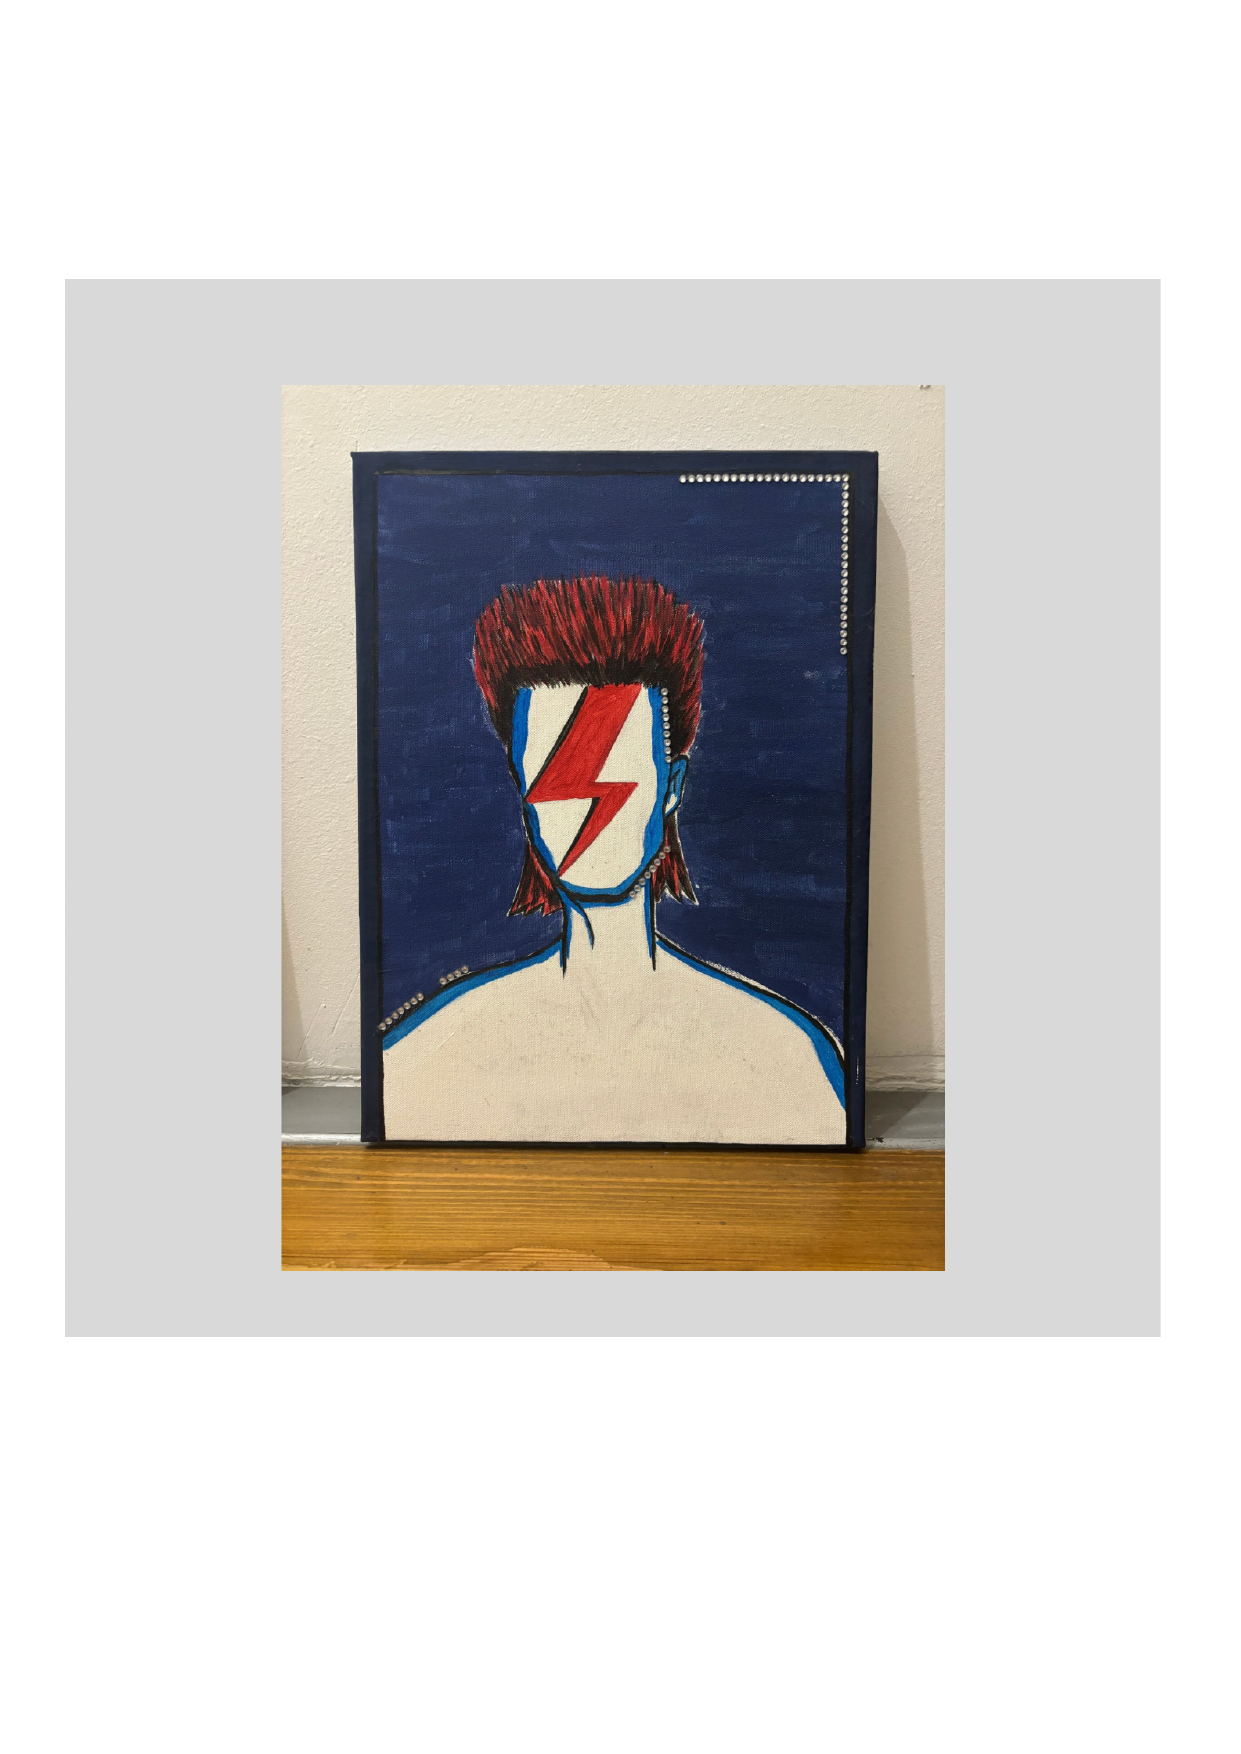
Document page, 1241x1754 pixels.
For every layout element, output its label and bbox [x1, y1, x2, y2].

picture [65, 279, 1161, 1337]
